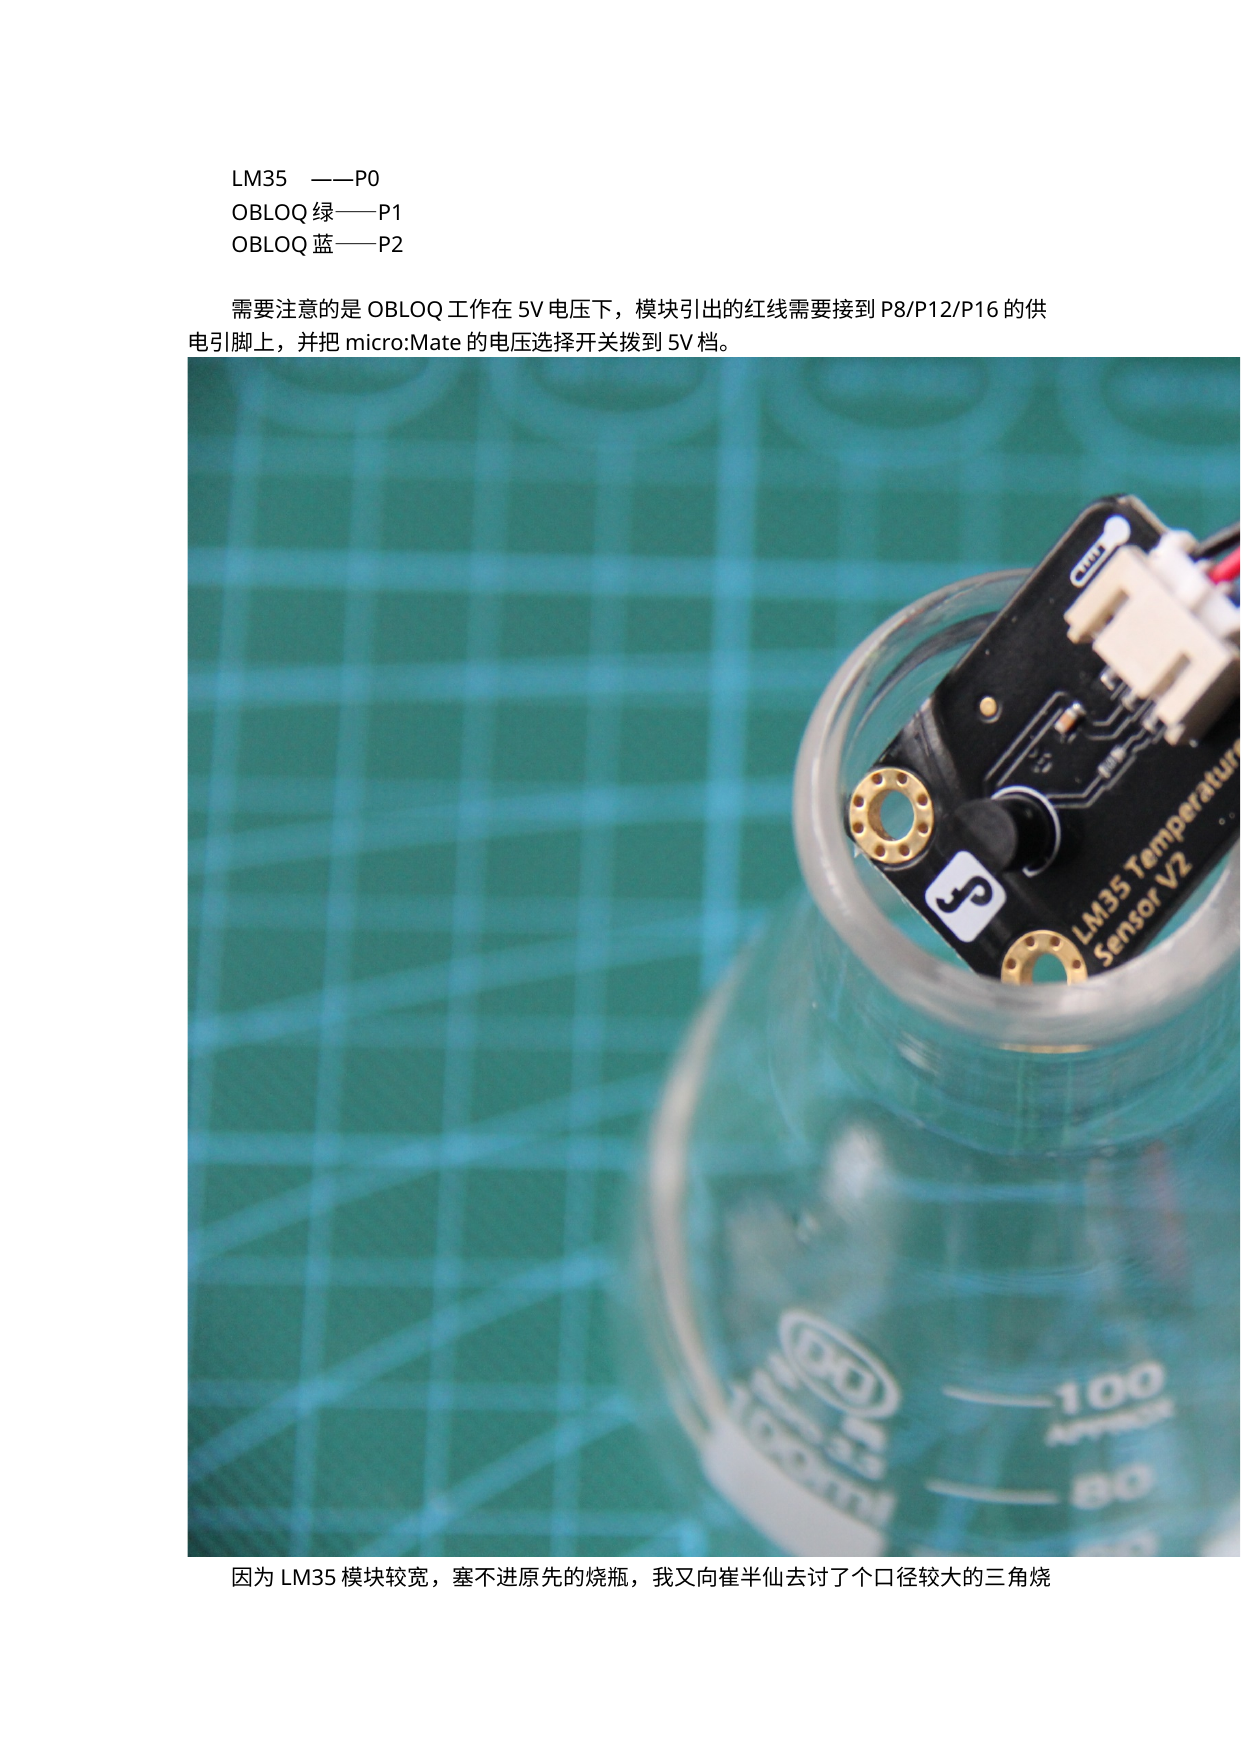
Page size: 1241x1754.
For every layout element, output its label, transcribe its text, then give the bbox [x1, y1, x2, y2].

text OBLOQ绿——P1 [187, 194, 1053, 227]
text OBLOQ蓝——P2 [187, 227, 1053, 259]
text 需要注意的是OBLOQ工作在5V电压下，模块引出的红线需要接到P8/P12/P16的供电引脚上，并把micro:Mate的电压选择开关拨到5V档。 [187, 292, 1053, 357]
text LM35 ——P0 [187, 162, 1053, 194]
picture [187, 357, 1241, 1557]
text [187, 1559, 1053, 1592]
